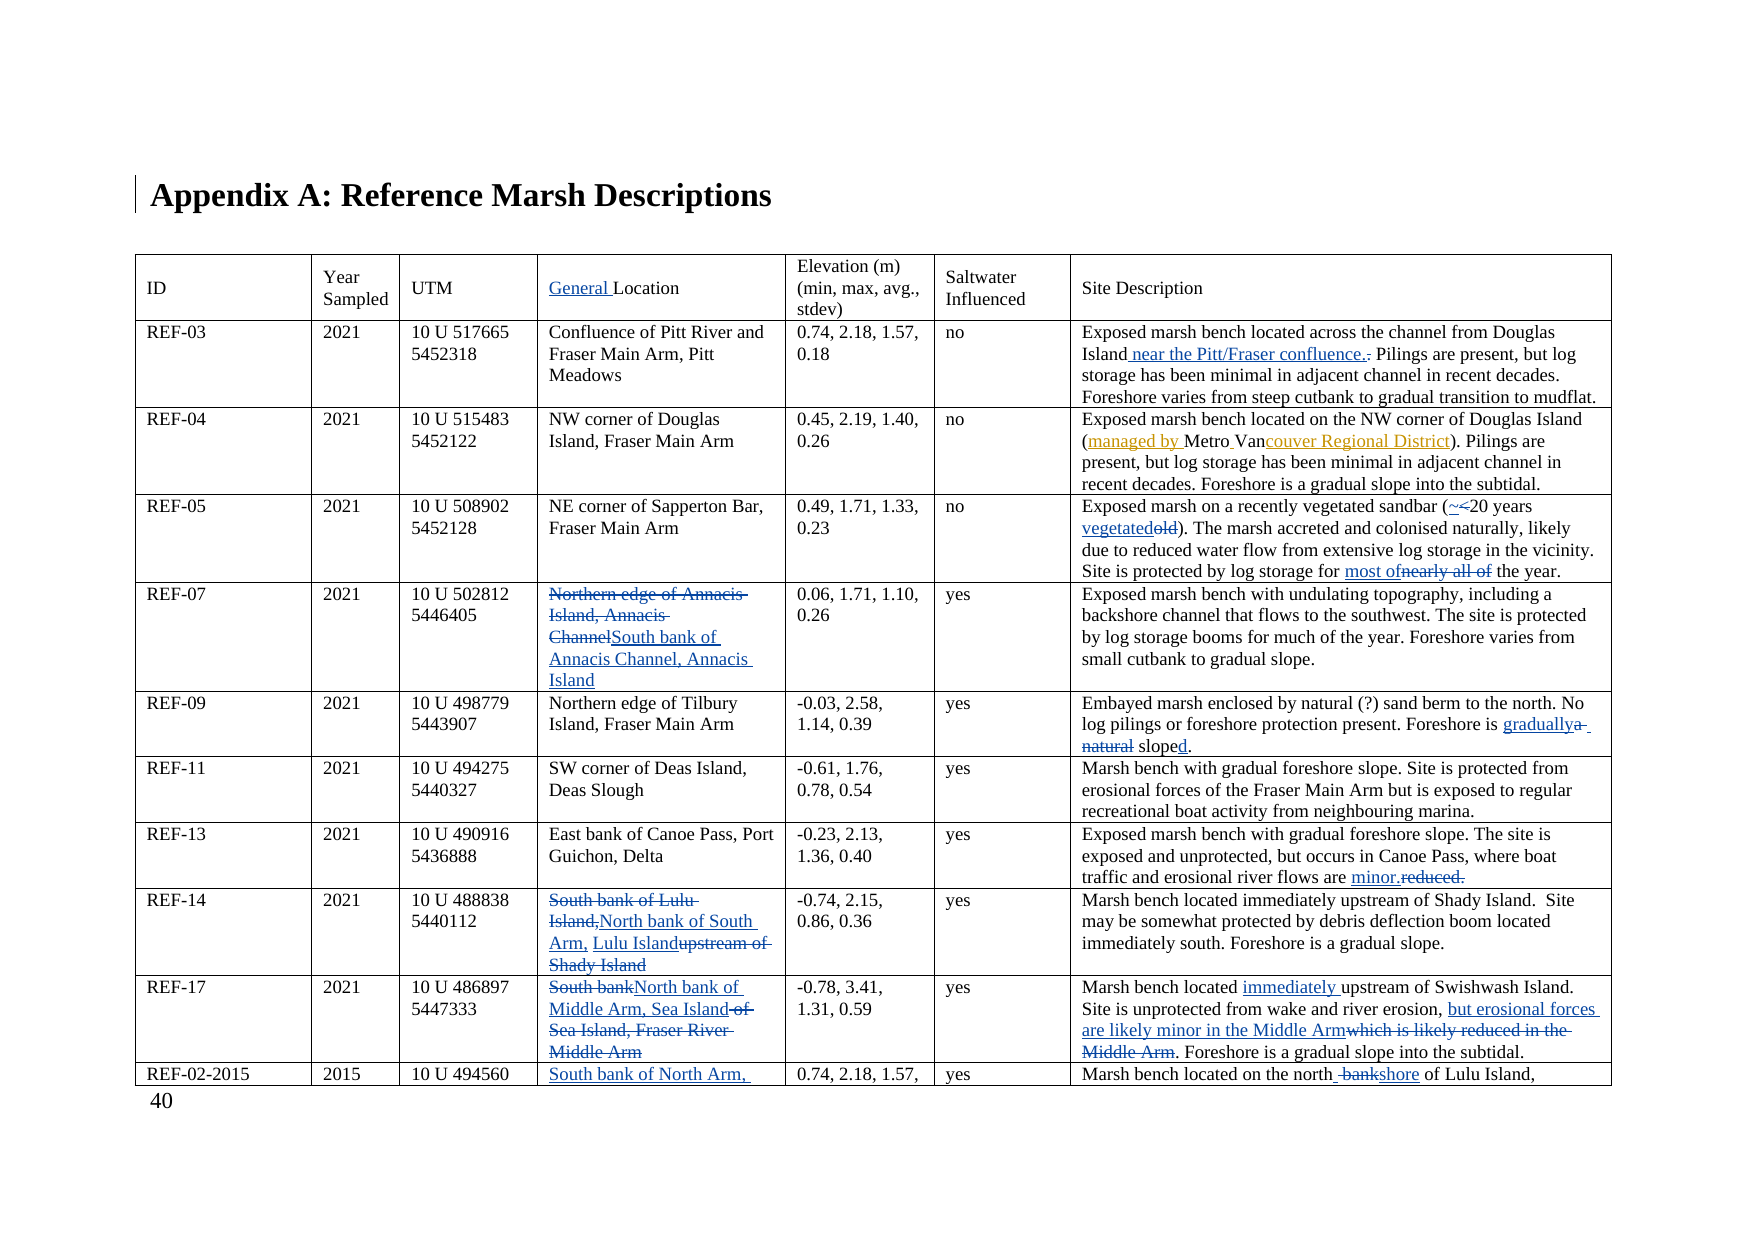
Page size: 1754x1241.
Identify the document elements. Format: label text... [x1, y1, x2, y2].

table_cell [538, 976, 785, 1062]
table_cell 2015 [312, 1063, 399, 1085]
table_cell 10 U 494275 5440327 [400, 757, 537, 822]
table_cell REF-14 [136, 889, 311, 975]
table_header UTM [400, 255, 537, 320]
table_header Site Description [1071, 255, 1611, 320]
table_cell East bank of Canoe Pass, Port Guichon, Delta [538, 823, 785, 888]
table_cell REF-13 [136, 823, 311, 888]
table_cell 10 U 494560 5449859 [400, 1063, 537, 1085]
table_cell 10 U 515483 5452122 [400, 408, 537, 494]
subtitle Appendix A: Reference Marsh Descriptions [150, 175, 1604, 213]
table_cell REF-02-2015 [136, 1063, 311, 1085]
table_header ID [136, 255, 311, 320]
table_cell REF-05 [136, 495, 311, 582]
table_header Location [538, 255, 785, 320]
table_cell 10 U 488838 5440112 [400, 889, 537, 975]
table_cell Exposed marsh bench located on the NW corner of Douglas Island (MetroVan). Pilings are present, but log storage has been minimal in adjacent channel in recent decades. Foreshore is a gradual slope into the subtidal. [1071, 408, 1611, 494]
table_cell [1071, 1063, 1611, 1085]
table_cell REF-04 [136, 408, 311, 494]
table_cell 10 U 490916 5436888 [400, 823, 537, 888]
table_cell [538, 1063, 785, 1085]
table_cell yes [935, 583, 1070, 691]
table_cell no [935, 408, 1070, 494]
table_cell -0.61, 1.76, 0.78, 0.54 [786, 757, 934, 822]
table_cell NE corner of Sapperton Bar, Fraser Main Arm [538, 495, 785, 582]
table_cell NW corner of Douglas Island, Fraser Main Arm [538, 408, 785, 494]
table_cell Marsh bench located upstream of Swishwash Island. Site is unprotected from wake and river erosion, . Foreshore is a gradual slope into the subtidal. [1071, 976, 1611, 1062]
table_cell Northern edge of Tilbury Island, Fraser Main Arm [538, 692, 785, 756]
table_cell 2021 [312, 889, 399, 975]
table_cell 2021 [312, 321, 399, 407]
table_cell -0.78, 3.41, 1.31, 0.59 [786, 976, 934, 1062]
table_cell 10 U 498779 5443907 [400, 692, 537, 756]
table_cell Embayed marsh enclosed by natural (?) sand berm to the north. No log pilings or foreshore protection present. Foreshore is slope. [1071, 692, 1611, 756]
table_cell -0.23, 2.13, 1.36, 0.40 [786, 823, 934, 888]
table_cell SW corner of Deas Island, Deas Slough [538, 757, 785, 822]
table_cell 10 U 486897 5447333 [400, 976, 537, 1062]
table_cell yes [935, 823, 1070, 888]
table_header Saltwater Influenced [935, 255, 1070, 320]
table_cell Exposed marsh bench with undulating topography, including a backshore channel that flows to the southwest. The site is protected by log storage booms for much of the year. Foreshore varies from small cutbank to gradual slope. [1071, 583, 1611, 691]
table_cell Confluence of Pitt River and Fraser Main Arm, Pitt Meadows [538, 321, 785, 407]
table_cell REF-17 [136, 976, 311, 1062]
table_cell REF-03 [136, 321, 311, 407]
table_cell Exposed marsh bench located across the channel from Douglas Island Pilings are present, but log storage has been minimal in adjacent channel in recent decades. Foreshore varies from steep cutbank to gradual transition to mudflat. [1071, 321, 1611, 407]
table_cell no [935, 495, 1070, 582]
table_cell 0.74, 2.18, 1.57, 0.18 [786, 321, 934, 407]
table_cell Marsh bench with gradual foreshore slope. Site is protected from erosional forces of the Fraser Main Arm but is exposed to regular recreational boat activity from neighbouring marina. [1071, 757, 1611, 822]
table_cell 2021 [312, 495, 399, 582]
table_header Year Sampled [312, 255, 399, 320]
table_cell 2021 [312, 757, 399, 822]
table_cell -0.03, 2.58, 1.14, 0.39 [786, 692, 934, 756]
table_cell REF-11 [136, 757, 311, 822]
table_cell 2021 [312, 823, 399, 888]
table_cell 2021 [312, 692, 399, 756]
table_cell no [935, 321, 1070, 407]
table_cell [538, 889, 785, 975]
table_cell 2021 [312, 976, 399, 1062]
table_cell 10 U 517665 5452318 [400, 321, 537, 407]
table_cell yes [935, 1063, 1070, 1085]
table_cell REF-07 [136, 583, 311, 691]
table_cell 0.06, 1.71, 1.10, 0.26 [786, 583, 934, 691]
table_cell 10 U 508902 5452128 [400, 495, 537, 582]
table_cell yes [935, 889, 1070, 975]
table_cell 0.45, 2.19, 1.40, 0.26 [786, 408, 934, 494]
table_cell Exposed marsh bench with gradual foreshore slope. The site is exposed and unprotected, but occurs in Canoe Pass, where boat traffic and erosional river flows are [1071, 823, 1611, 888]
table_cell Exposed marsh on a recently vegetated sandbar (20 years ). The marsh accreted and colonised naturally, likely due to reduced water flow from extensive log storage in the vicinity. Site is protected by log storage for the year. [1071, 495, 1611, 582]
table_cell yes [935, 757, 1070, 822]
table_header Elevation (m) (min, max, avg., stdev) [786, 255, 934, 320]
table_cell REF-09 [136, 692, 311, 756]
table_cell yes [935, 976, 1070, 1062]
table_cell yes [935, 692, 1070, 756]
table_cell 2021 [312, 408, 399, 494]
table_cell Marsh bench located immediately upstream of Shady Island. Site may be somewhat protected by debris deflection boom located immediately south. Foreshore is a gradual slope. [1071, 889, 1611, 975]
table_cell -0.74, 2.15, 0.86, 0.36 [786, 889, 934, 975]
table_cell 0.49, 1.71, 1.33, 0.23 [786, 495, 934, 582]
table_cell [538, 583, 785, 691]
table_cell 2021 [312, 583, 399, 691]
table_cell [786, 1063, 934, 1085]
table_cell 10 U 502812 5446405 [400, 583, 537, 691]
